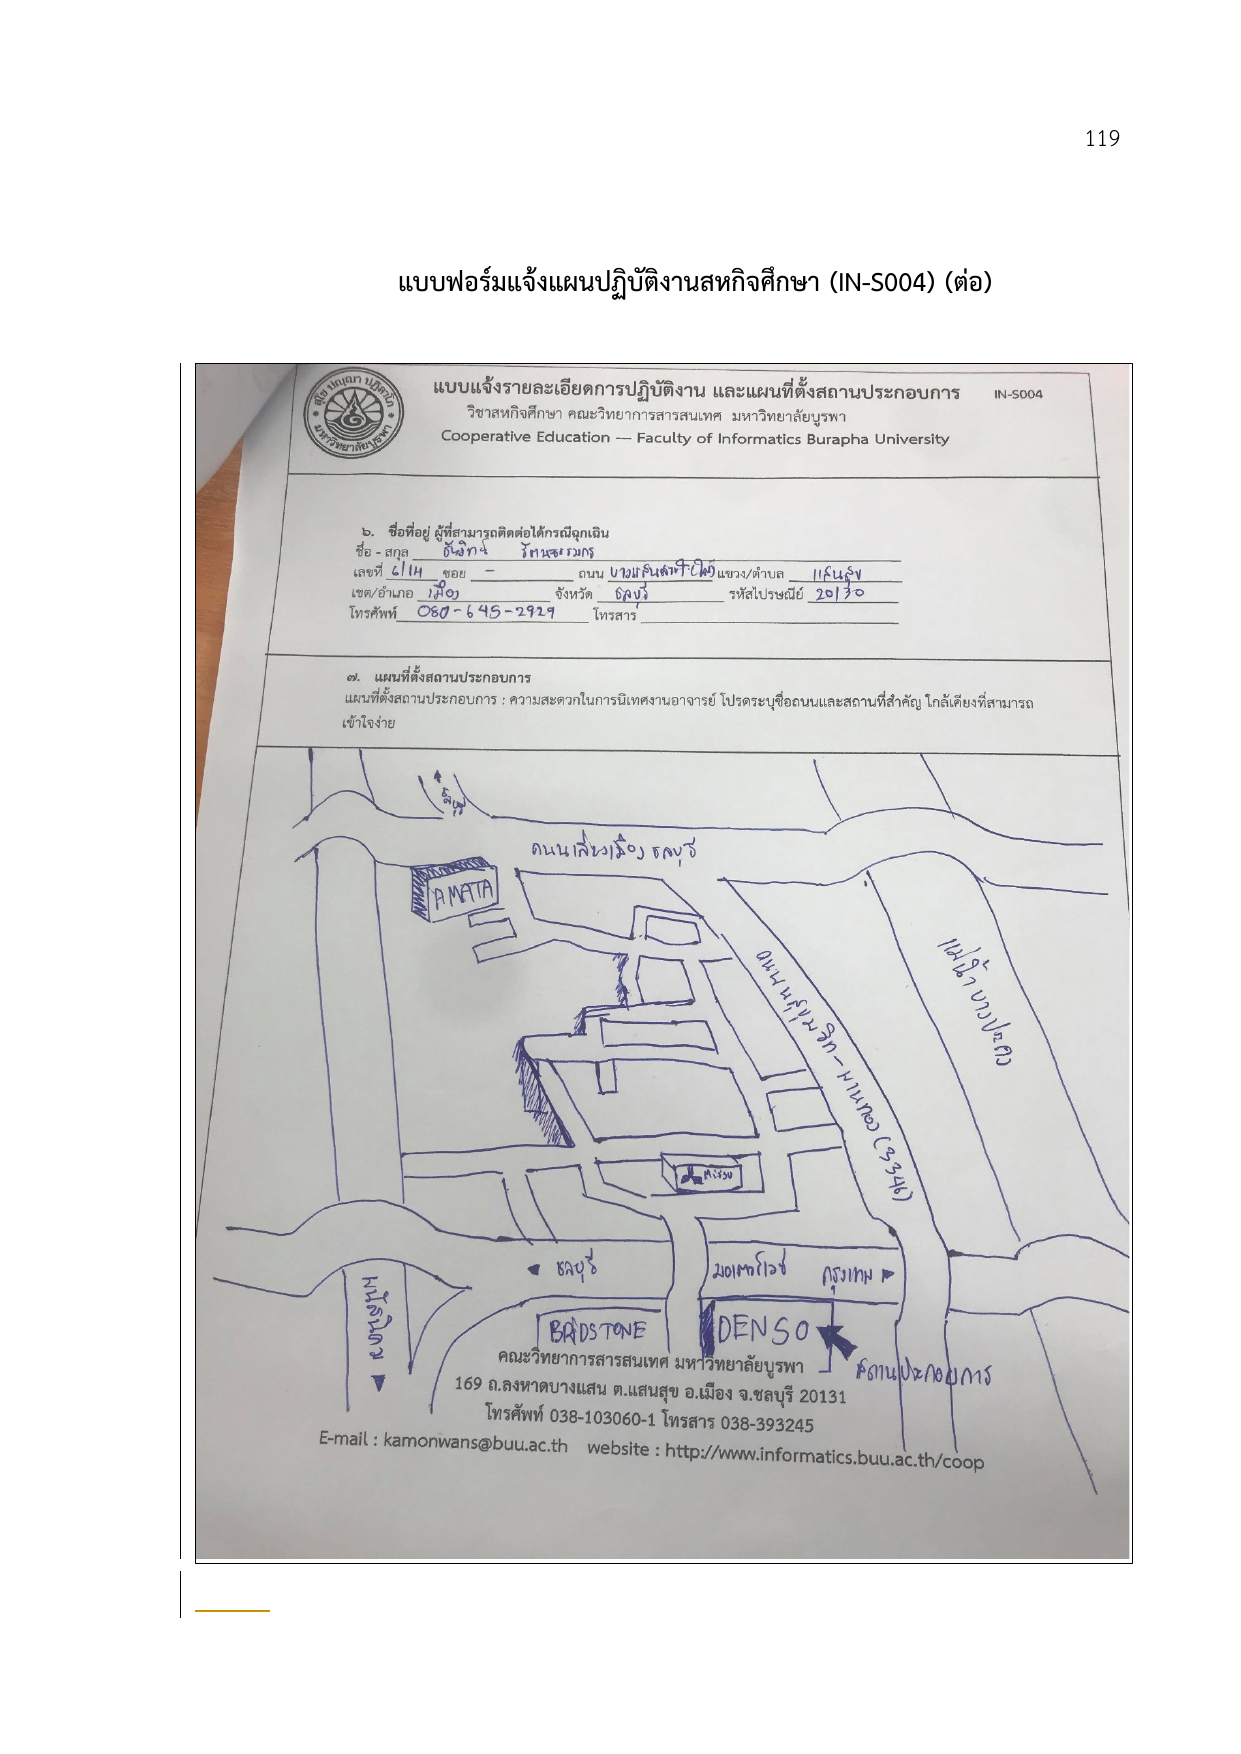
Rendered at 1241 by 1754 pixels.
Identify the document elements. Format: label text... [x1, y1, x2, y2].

subtitle แบบฟอร์มแจ้งแผนปฏิบัติงานสหกิจศึกษา (IN-S004) (ต่อ) [270, 258, 1120, 301]
picture [196, 364, 1130, 1559]
